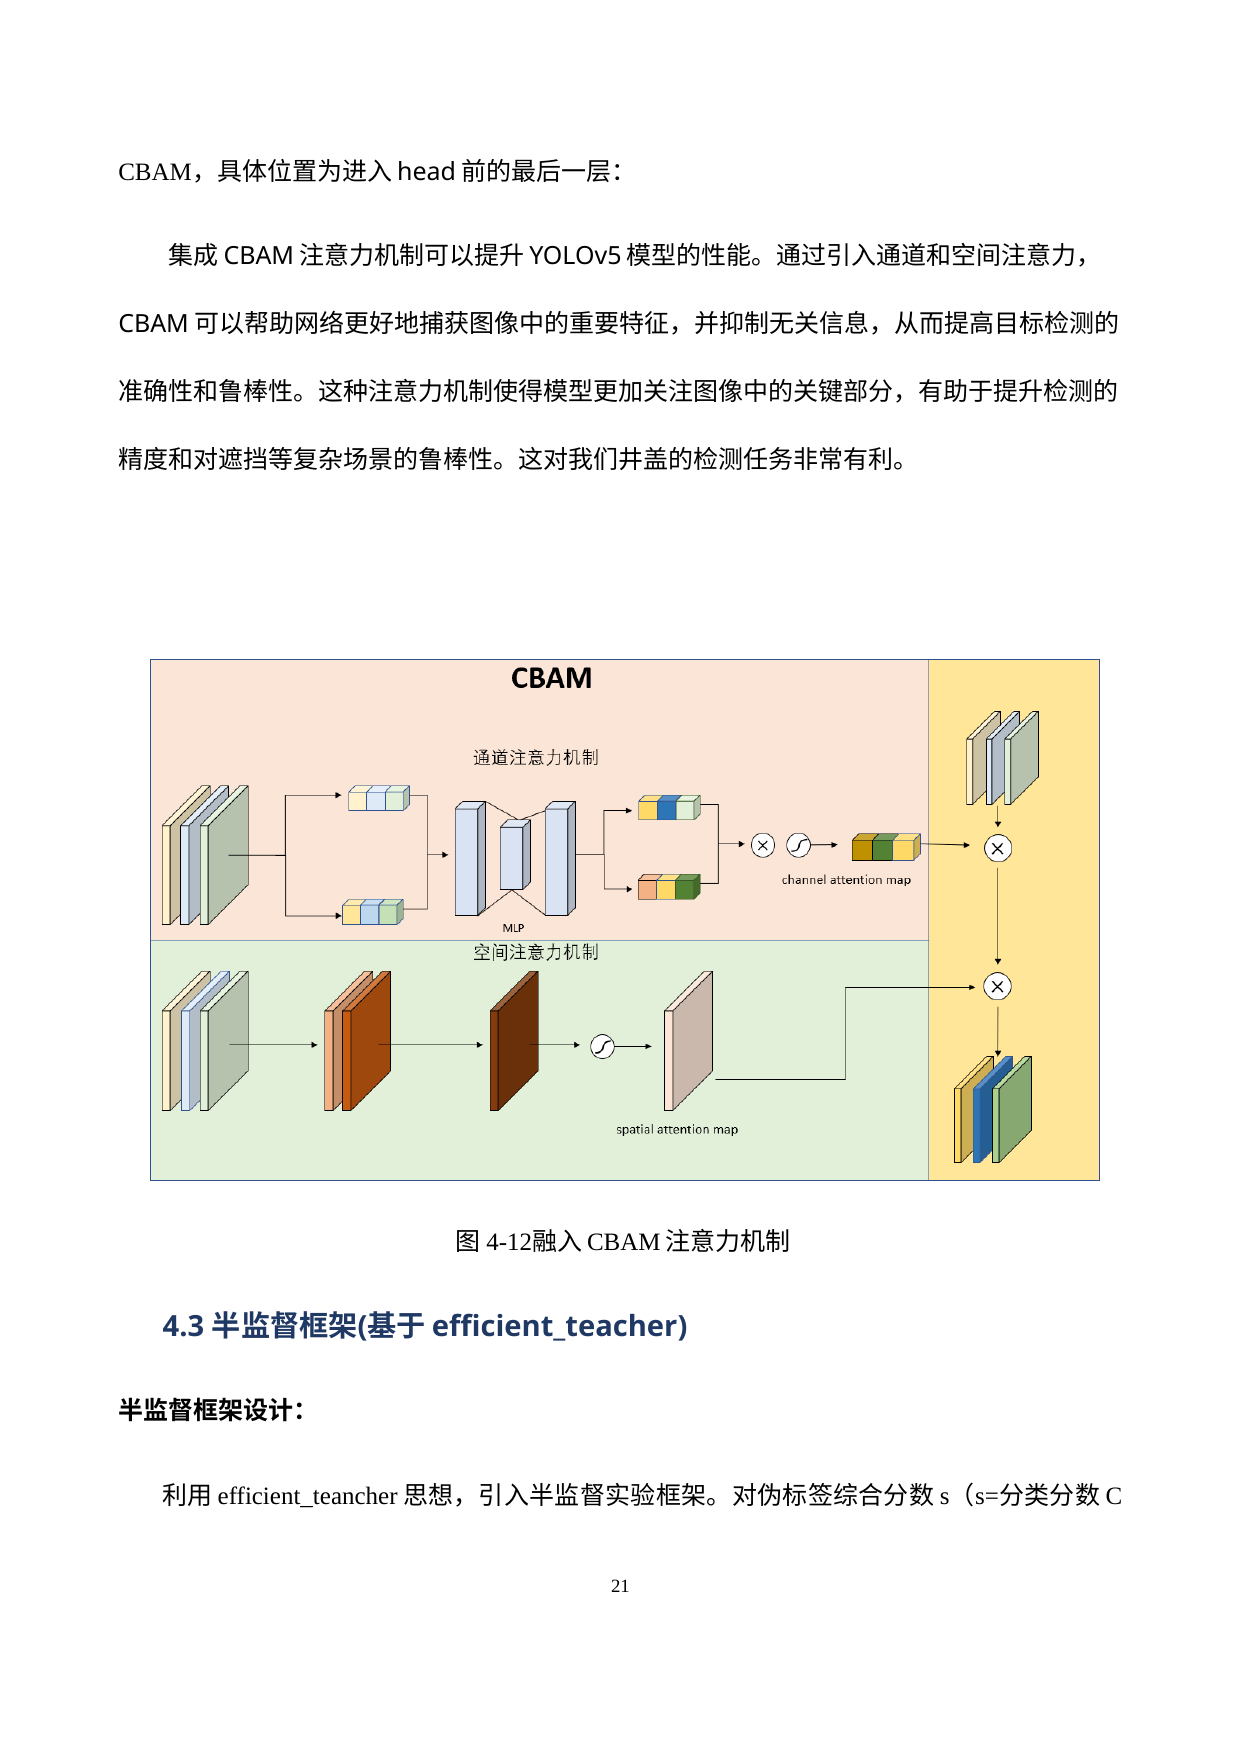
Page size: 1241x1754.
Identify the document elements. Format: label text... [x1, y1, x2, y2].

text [118, 1459, 1122, 1527]
picture [131, 647, 1115, 1196]
text 半监督框架设计： [118, 1374, 1122, 1442]
text 集成CBAM注意力机制可以提升YOLOv5模型的性能。通过引入通道和空间注意力，CBAM可以帮助网络更好地捕获图像中的重要特征，并抑制无关信息，从而提高目标检测的准确性和鲁棒性。这种注意力机制使得模型更加关注图像中的关键部分，有助于提升检测的精度和对遮挡等复杂场景的鲁棒性。这对我们井盖的检测任务非常有利。 [118, 220, 1122, 492]
text 为了加强目标检测模型（YOLOv5）对特征的提取能力，我们在其中加入了注意力机制CBAM，具体位置为进入head前的最后一层： [118, 136, 1122, 204]
